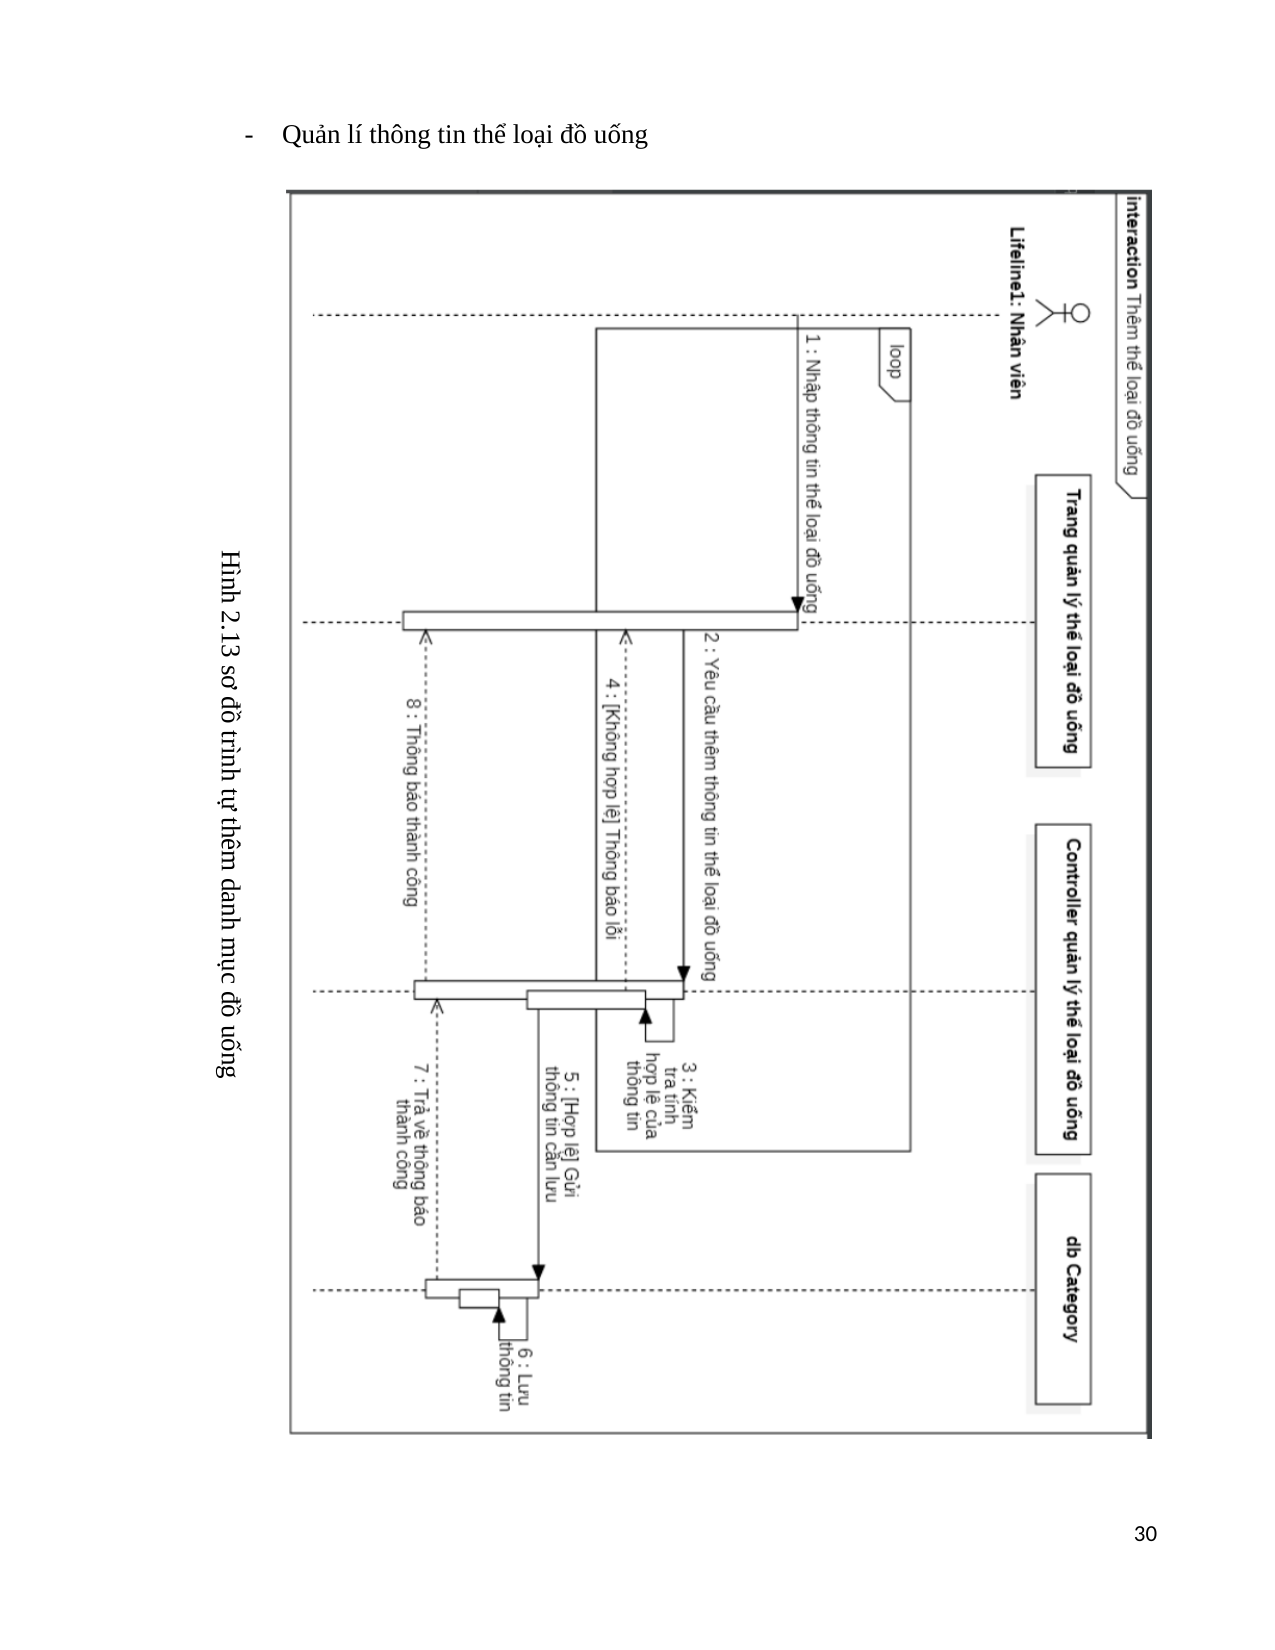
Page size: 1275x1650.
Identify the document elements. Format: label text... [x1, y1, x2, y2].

table_header [271, 177, 1157, 1451]
text Quản lí thông tin thể loại đồ uống [244, 118, 1157, 149]
picture [286, 191, 1151, 1438]
table_header Hình 2.13 sơ đồ trình tự thêm danh mục đồ uống [191, 177, 271, 1451]
